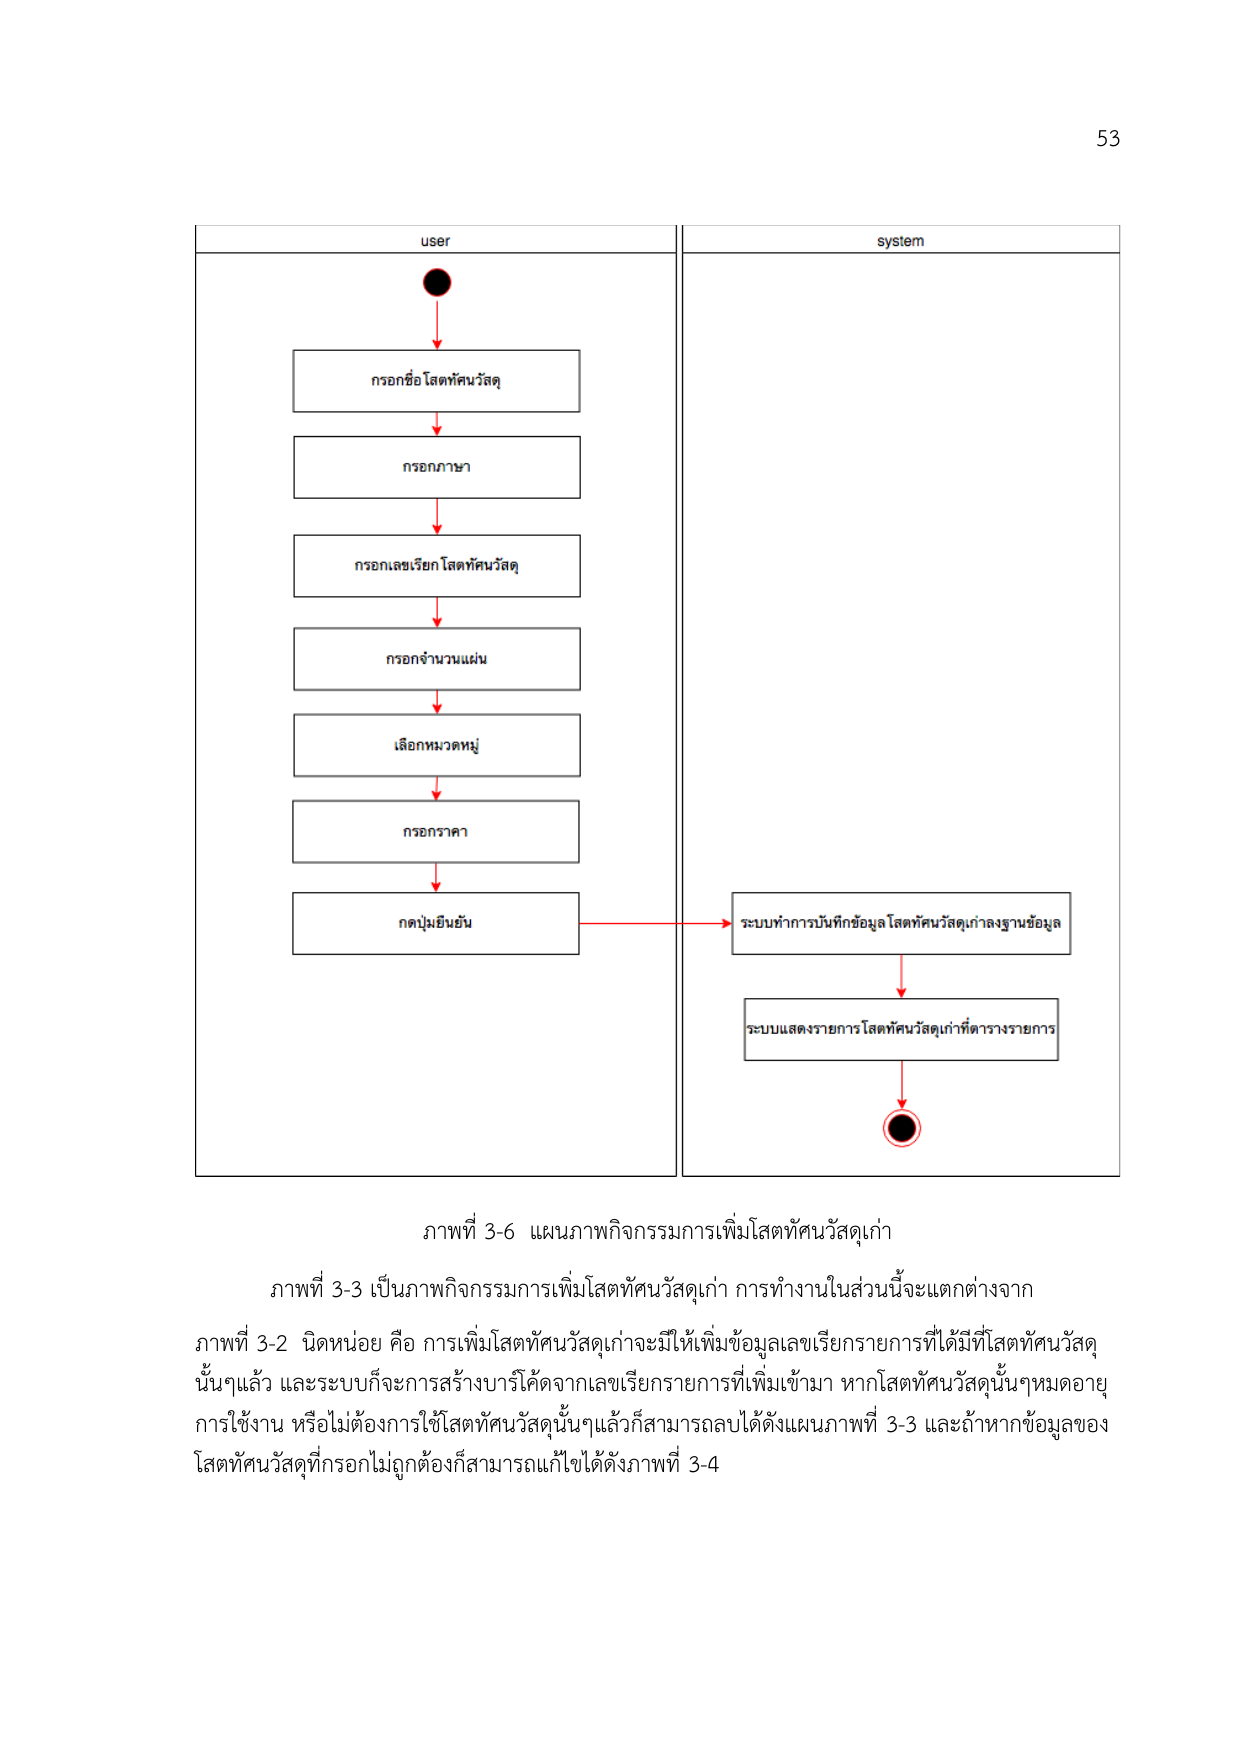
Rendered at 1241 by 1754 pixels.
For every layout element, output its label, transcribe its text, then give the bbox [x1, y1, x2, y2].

text ภาพที่ 3-3 เป็นภาพกิจกรรมการเพิ่มโสตทัศนวัสดุเก่า การทำงานในส่วนนี้จะแตกต่างจาก [195, 1268, 1120, 1306]
text ภาพที่ 3-2 นิดหน่อย คือ การเพิ่มโสตทัศนวัสดุเก่าจะมีให้เพิ่มข้อมูลเลขเรียกรายการที่ได้มีที่โสตทัศนวัสดุนั้นๆแล้ว และระบบก็จะการสร้างบาร์โค้ดจากเลขเรียกรายการที่เพิ่มเข้ามา หากโสตทัศนวัสดุนั้นๆหมดอายุการใช้งาน หรือไม่ต้องการใช้โสตทัศนวัสดุนั้นๆแล้วก็สามารถลบได้ดังแผนภาพที่ 3-3 และถ้าหากข้อมูลของโสตทัศนวัสดุที่กรอกไม่ถูกต้องก็สามารถแก้ไขได้ดังภาพที่ 3-4 [195, 1322, 1120, 1481]
